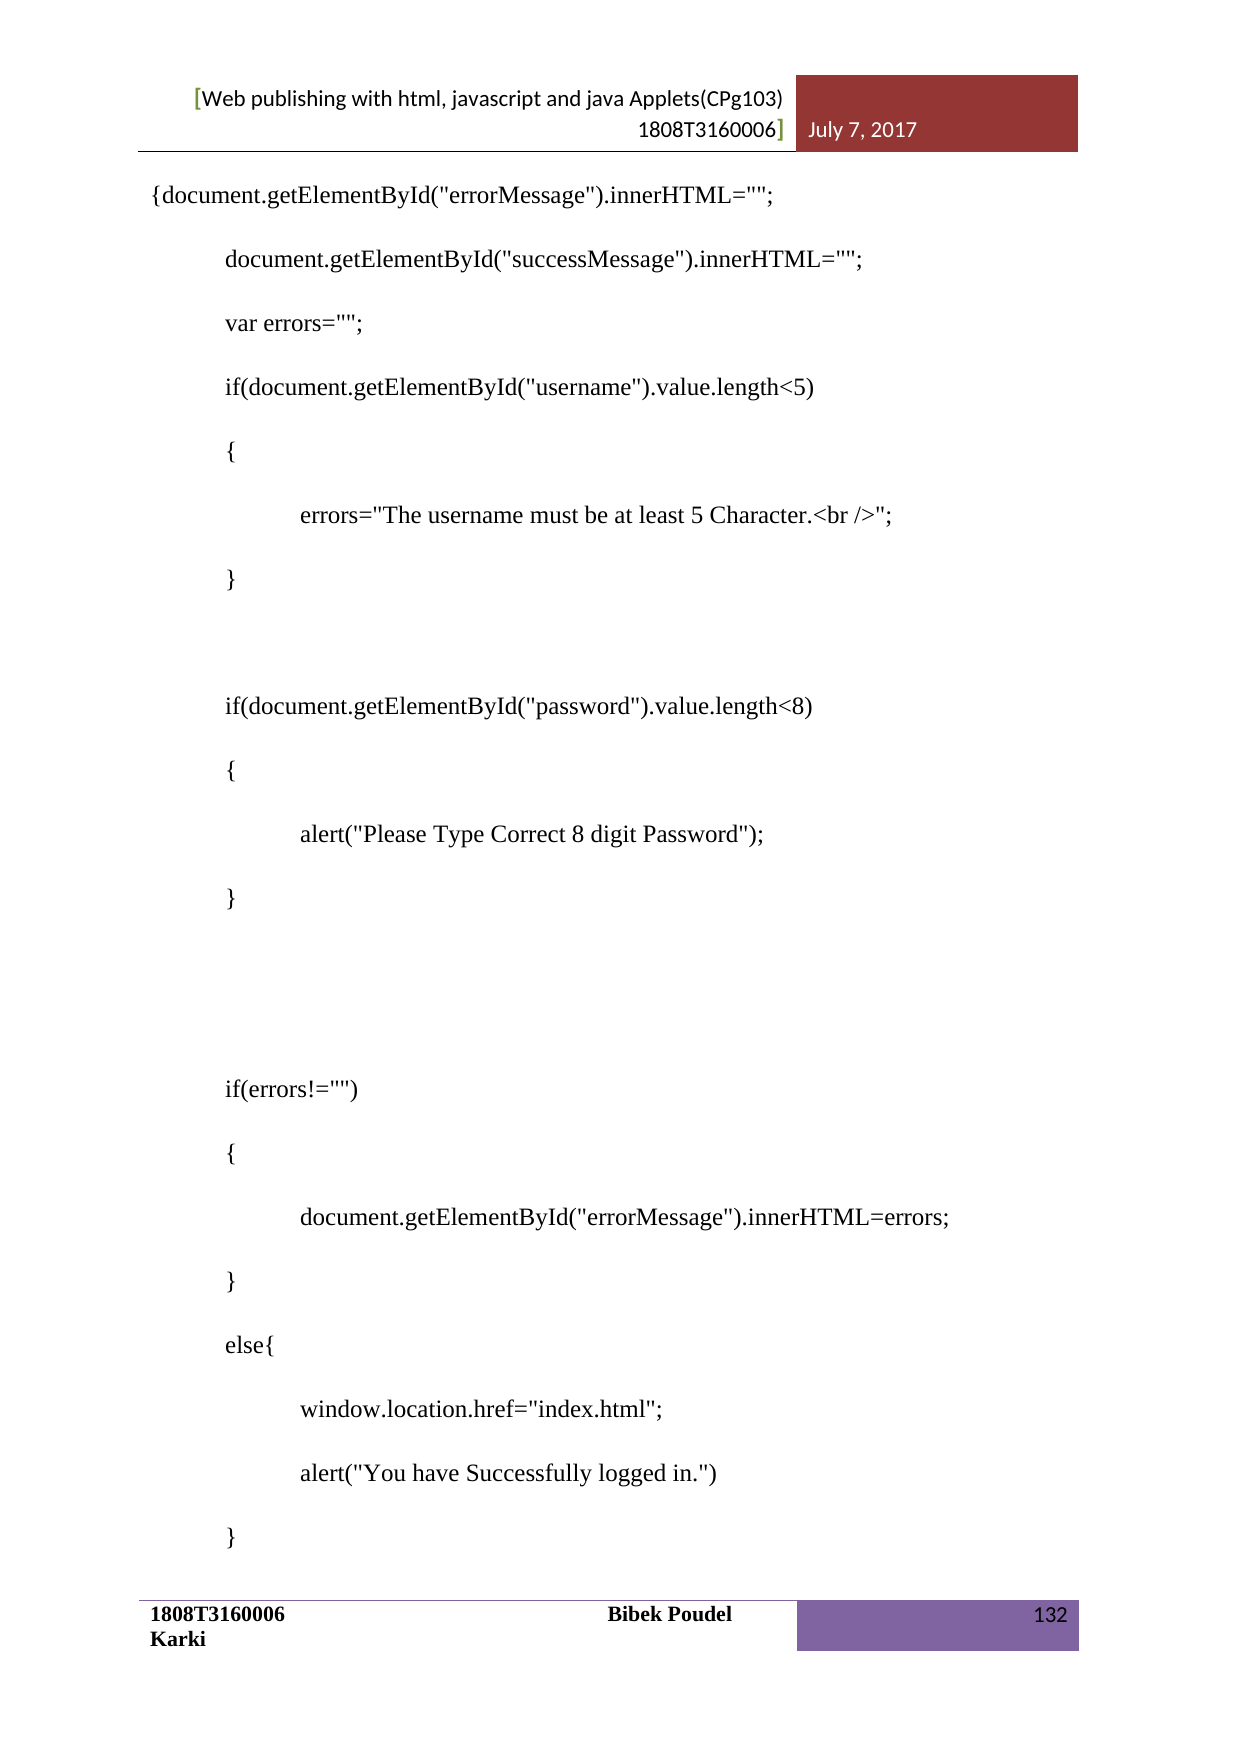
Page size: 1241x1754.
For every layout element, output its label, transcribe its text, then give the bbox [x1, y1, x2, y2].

text alert("Please Type Correct 8 digit Password"); [150, 819, 1090, 848]
text } [150, 1266, 1090, 1295]
text if(document.getElementById("password").value.length<8) [150, 691, 1090, 720]
text if(document.getElementById("username").value.length<5) [150, 372, 1090, 401]
text var errors=""; [150, 308, 1090, 337]
text errors="The username must be at least 5 Character.<br />"; [150, 500, 1090, 529]
text window.location.href="index.html"; [150, 1394, 1090, 1423]
text } [150, 883, 1090, 912]
text else{ [150, 1330, 1090, 1359]
text if(errors!="") [150, 1074, 1090, 1103]
text document.getElementById("errorMessage").innerHTML=errors; [150, 1202, 1090, 1231]
text { [150, 436, 1090, 465]
text document.getElementById("successMessage").innerHTML=""; [150, 244, 1090, 273]
text { [150, 755, 1090, 784]
text alert("You have Successfully logged in.") [150, 1458, 1090, 1487]
text } [150, 1522, 1090, 1551]
text { [150, 1138, 1090, 1167]
text {document.getElementById("errorMessage").innerHTML=""; [150, 180, 1090, 209]
text } [150, 564, 1090, 593]
